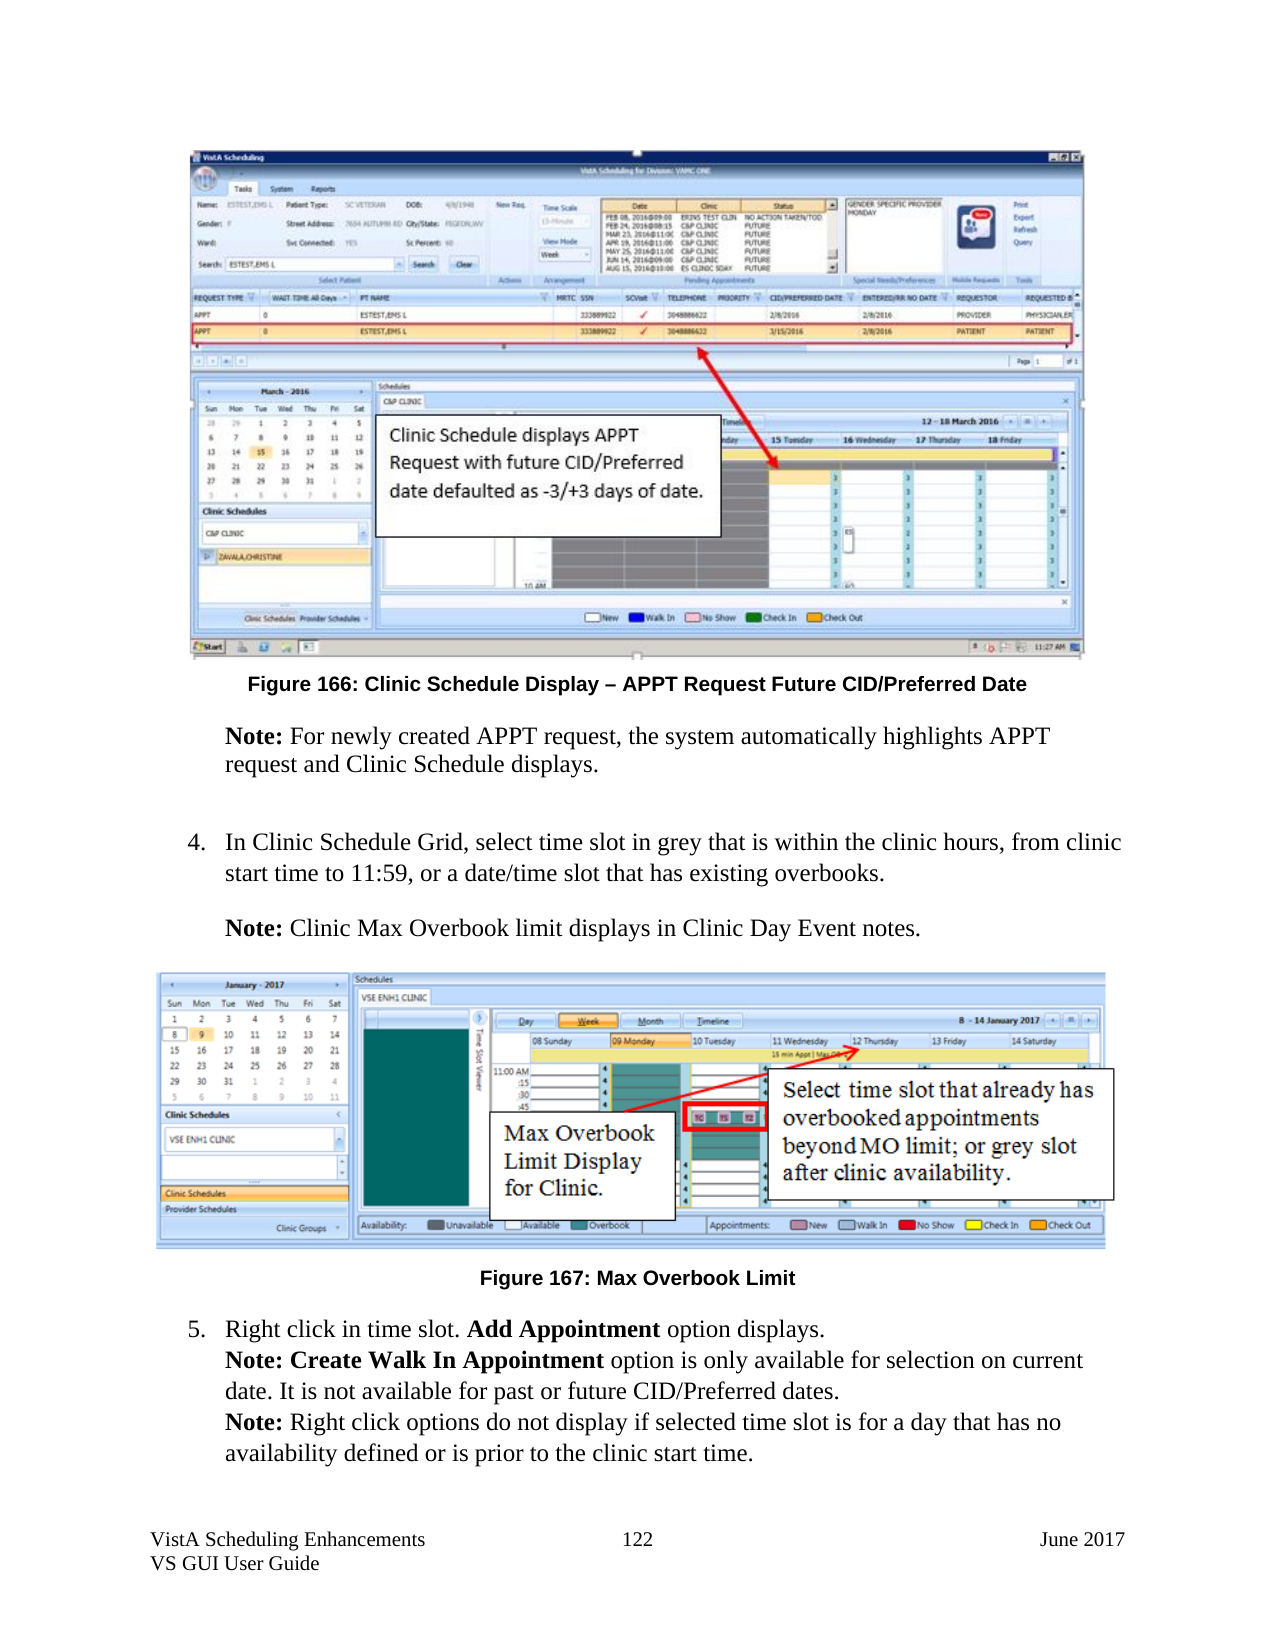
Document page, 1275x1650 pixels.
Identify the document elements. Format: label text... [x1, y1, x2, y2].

picture [150, 966, 1125, 1253]
text Note: For newly created APPT request, the system automatically highlights APPT request and Clinic Schedule displays. [225, 721, 1125, 778]
list Right click in time slot. Add Appointment option displays. Note: Create Walk In Appointment option is only available for selection on current date. It is not available for past or future CID/Preferred dates. Note: Right click options do not display if selected time slot is for a day that has no availability defined or is prior to the clinic start time. [187, 1314, 1125, 1467]
list In Clinic Schedule Grid, select time slot in grey that is within the clinic hours, from clinic start time to 11:59, or a date/time slot that has existing overbooks. [187, 827, 1125, 887]
picture [189, 150, 1086, 660]
text Figure 166: Clinic Schedule Display – APPT Request Future CID/Preferred Date [150, 672, 1125, 696]
text Note: Clinic Max Overbook limit displays in Clinic Day Event notes. [225, 913, 1125, 942]
text Figure 167: Max Overbook Limit [150, 1265, 1125, 1289]
